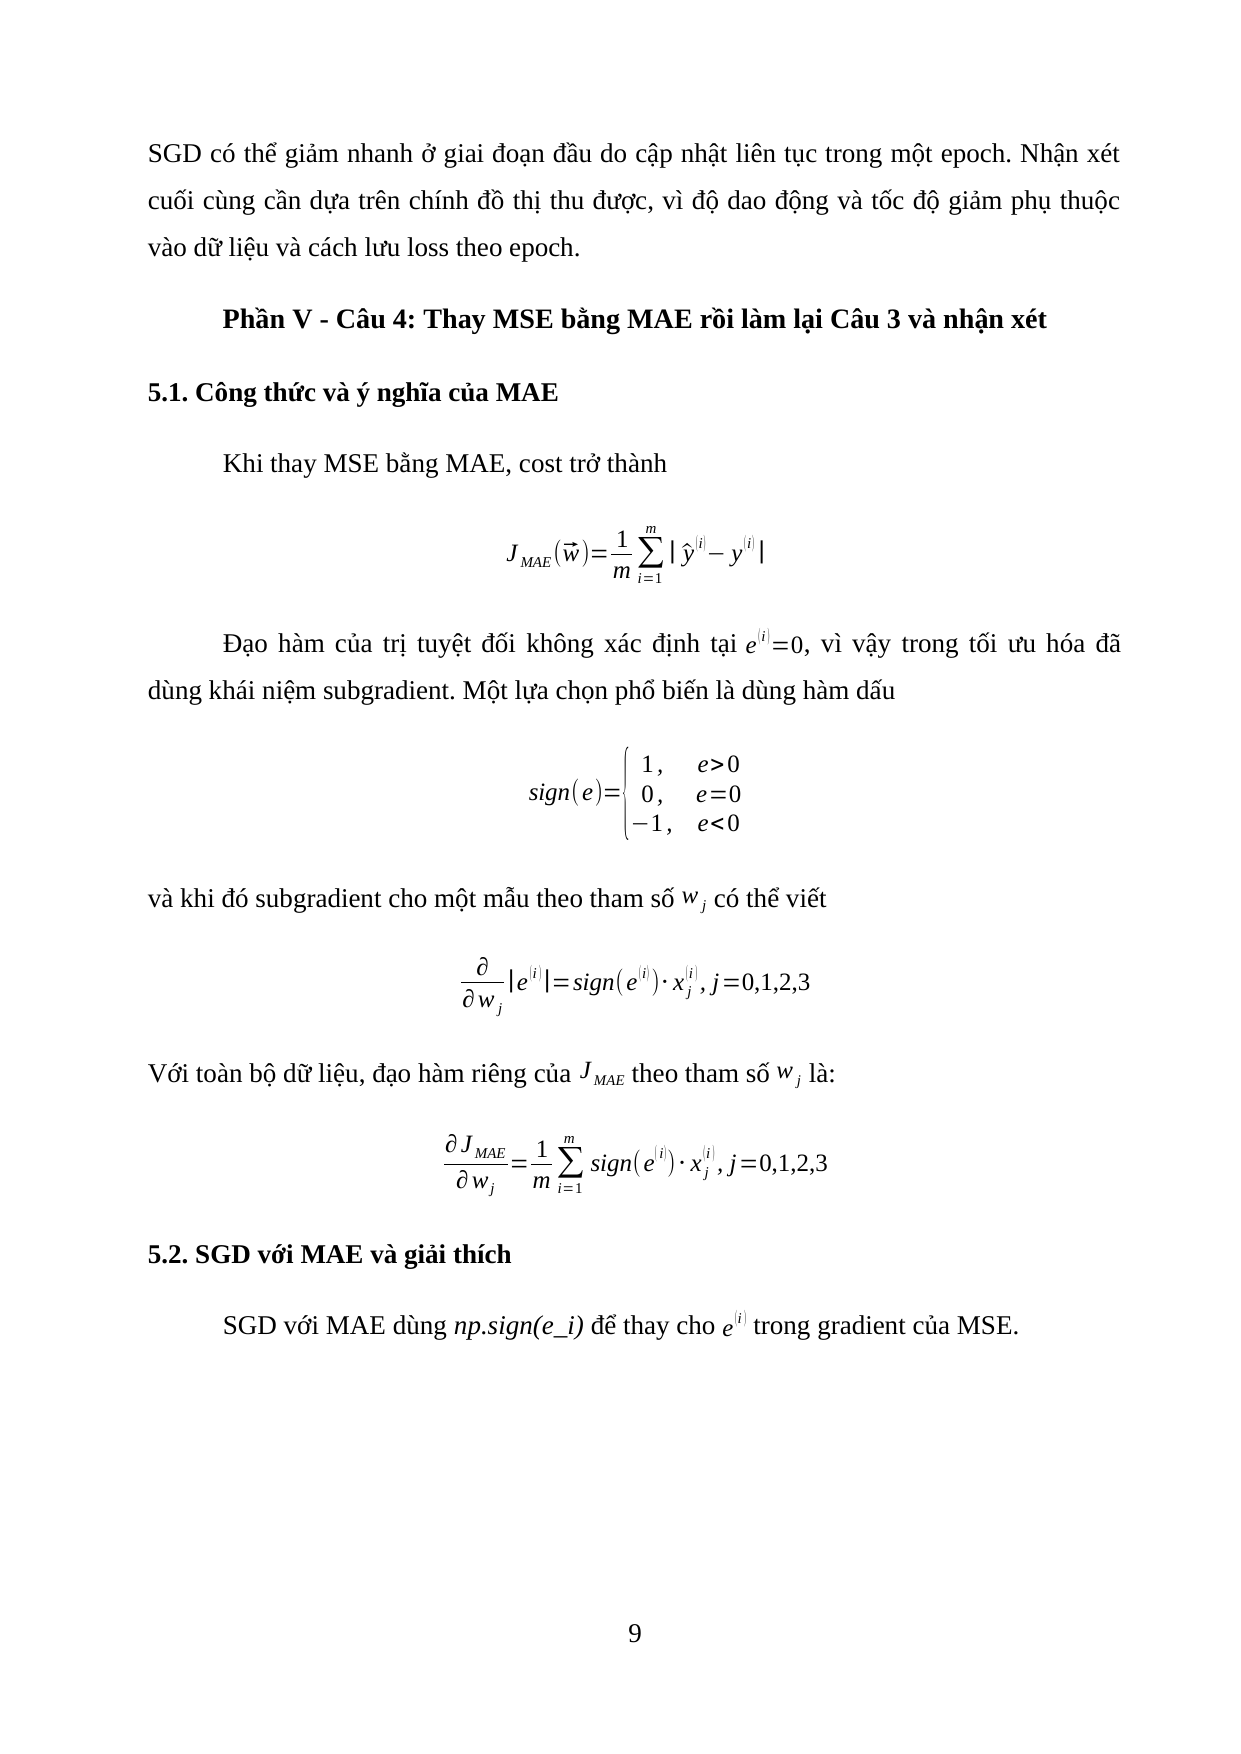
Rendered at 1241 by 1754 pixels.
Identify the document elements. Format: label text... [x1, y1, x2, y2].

text và khi đó subgradient cho một mẫu theo tham số có thể viết [148, 882, 1122, 913]
subtitle Phần V - Câu 4: Thay MSE bằng MAE rồi làm lại Câu 3 và nhận xét [148, 302, 1122, 335]
text Khi thay MSE bằng MAE, cost trở thành [148, 447, 1122, 479]
subtitle 5.2. SGD với MAE và giải thích [148, 1238, 1122, 1269]
text Đạo hàm của trị tuyệt đối không xác định tại , vì vậy trong tối ưu hóa đã dùng khái niệm subgradient. Một lựa chọn phổ biến là dùng hàm dấu [148, 627, 1122, 705]
subtitle 5.1. Công thức và ý nghĩa của MAE [148, 376, 1122, 407]
text Với toàn bộ dữ liệu, đạo hàm riêng của theo tham số là: [148, 1057, 1122, 1088]
text SGD với MAE dùng np.sign(e_i) để thay cho trong gradient của MSE. [148, 1309, 1122, 1341]
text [148, 137, 1122, 262]
